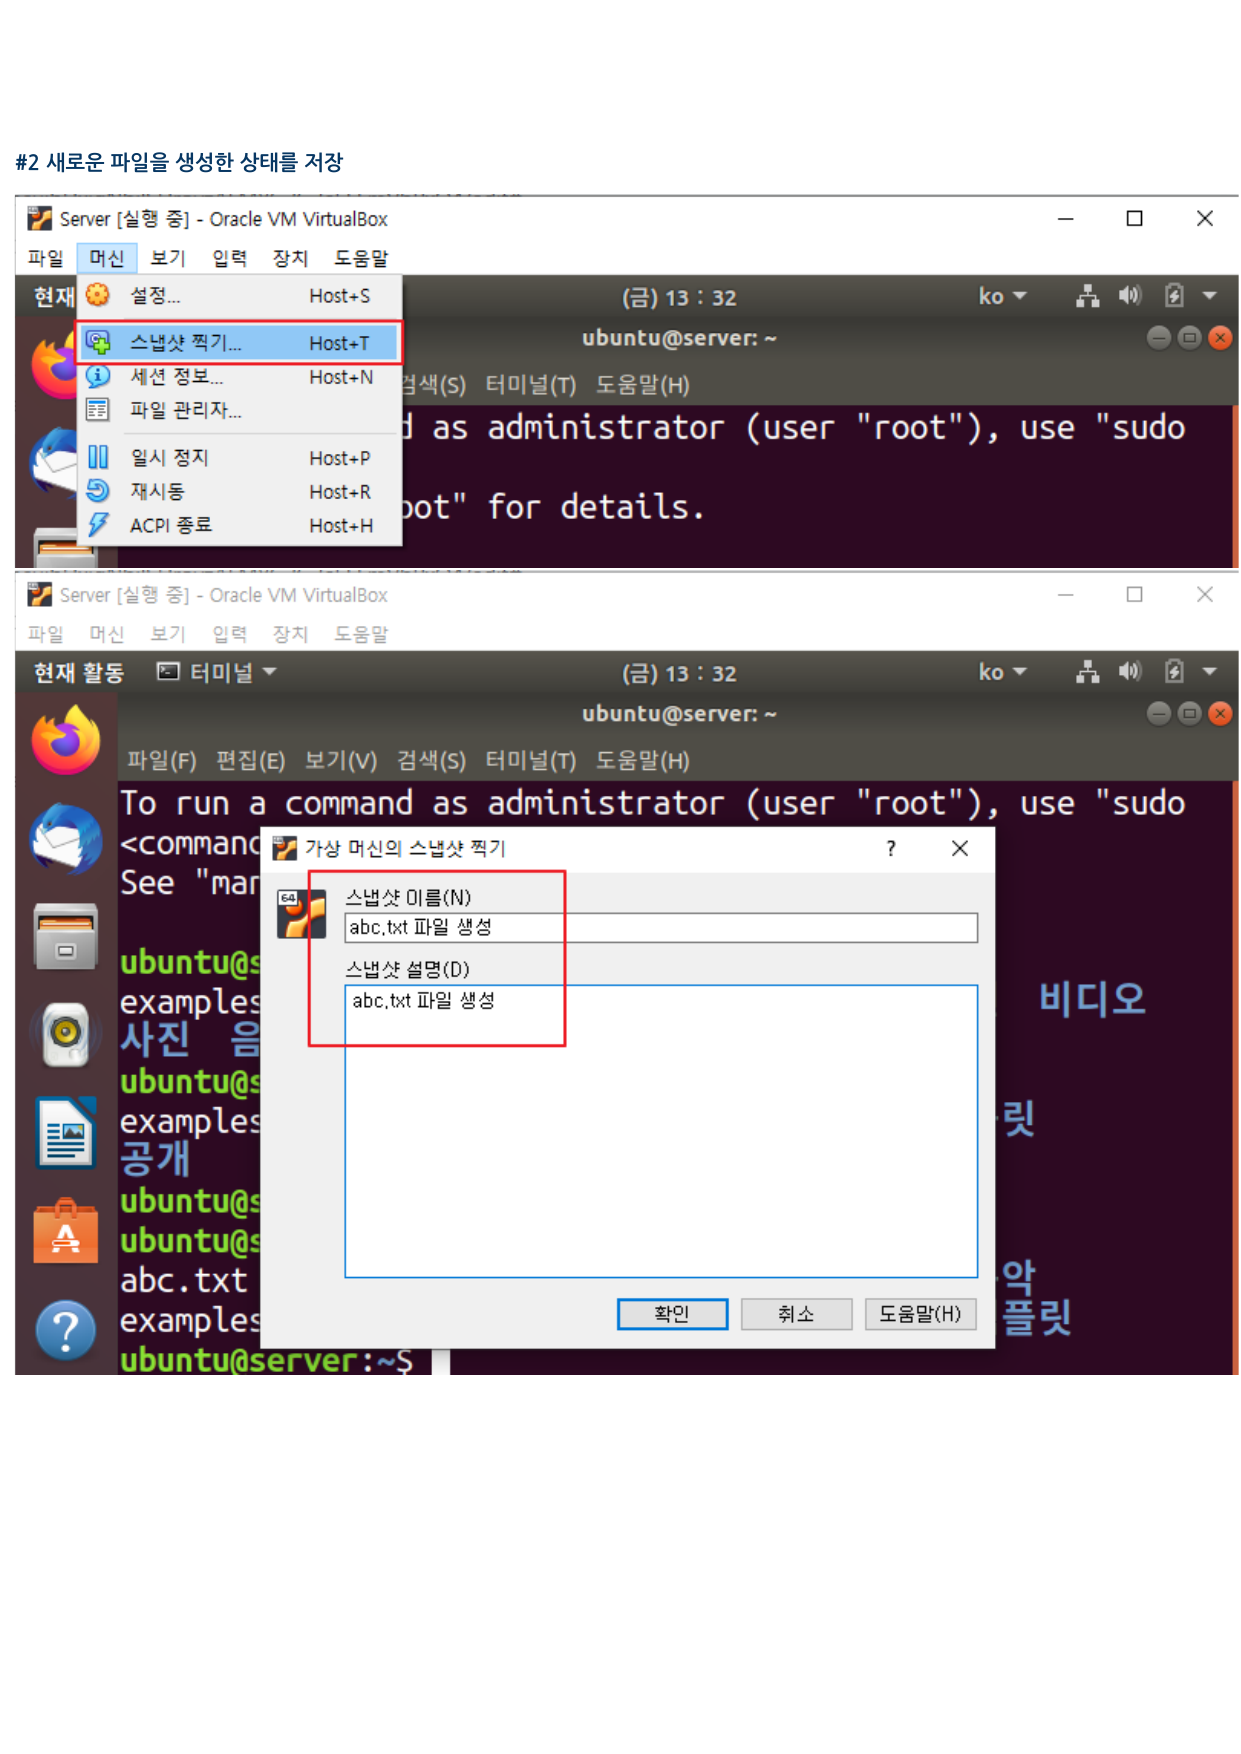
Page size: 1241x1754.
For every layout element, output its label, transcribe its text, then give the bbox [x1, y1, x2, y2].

picture [14, 570, 1239, 1375]
picture [14, 194, 1239, 568]
subtitle #2 새로운 파일을 생성한 상태를 저장 [15, 150, 1239, 174]
